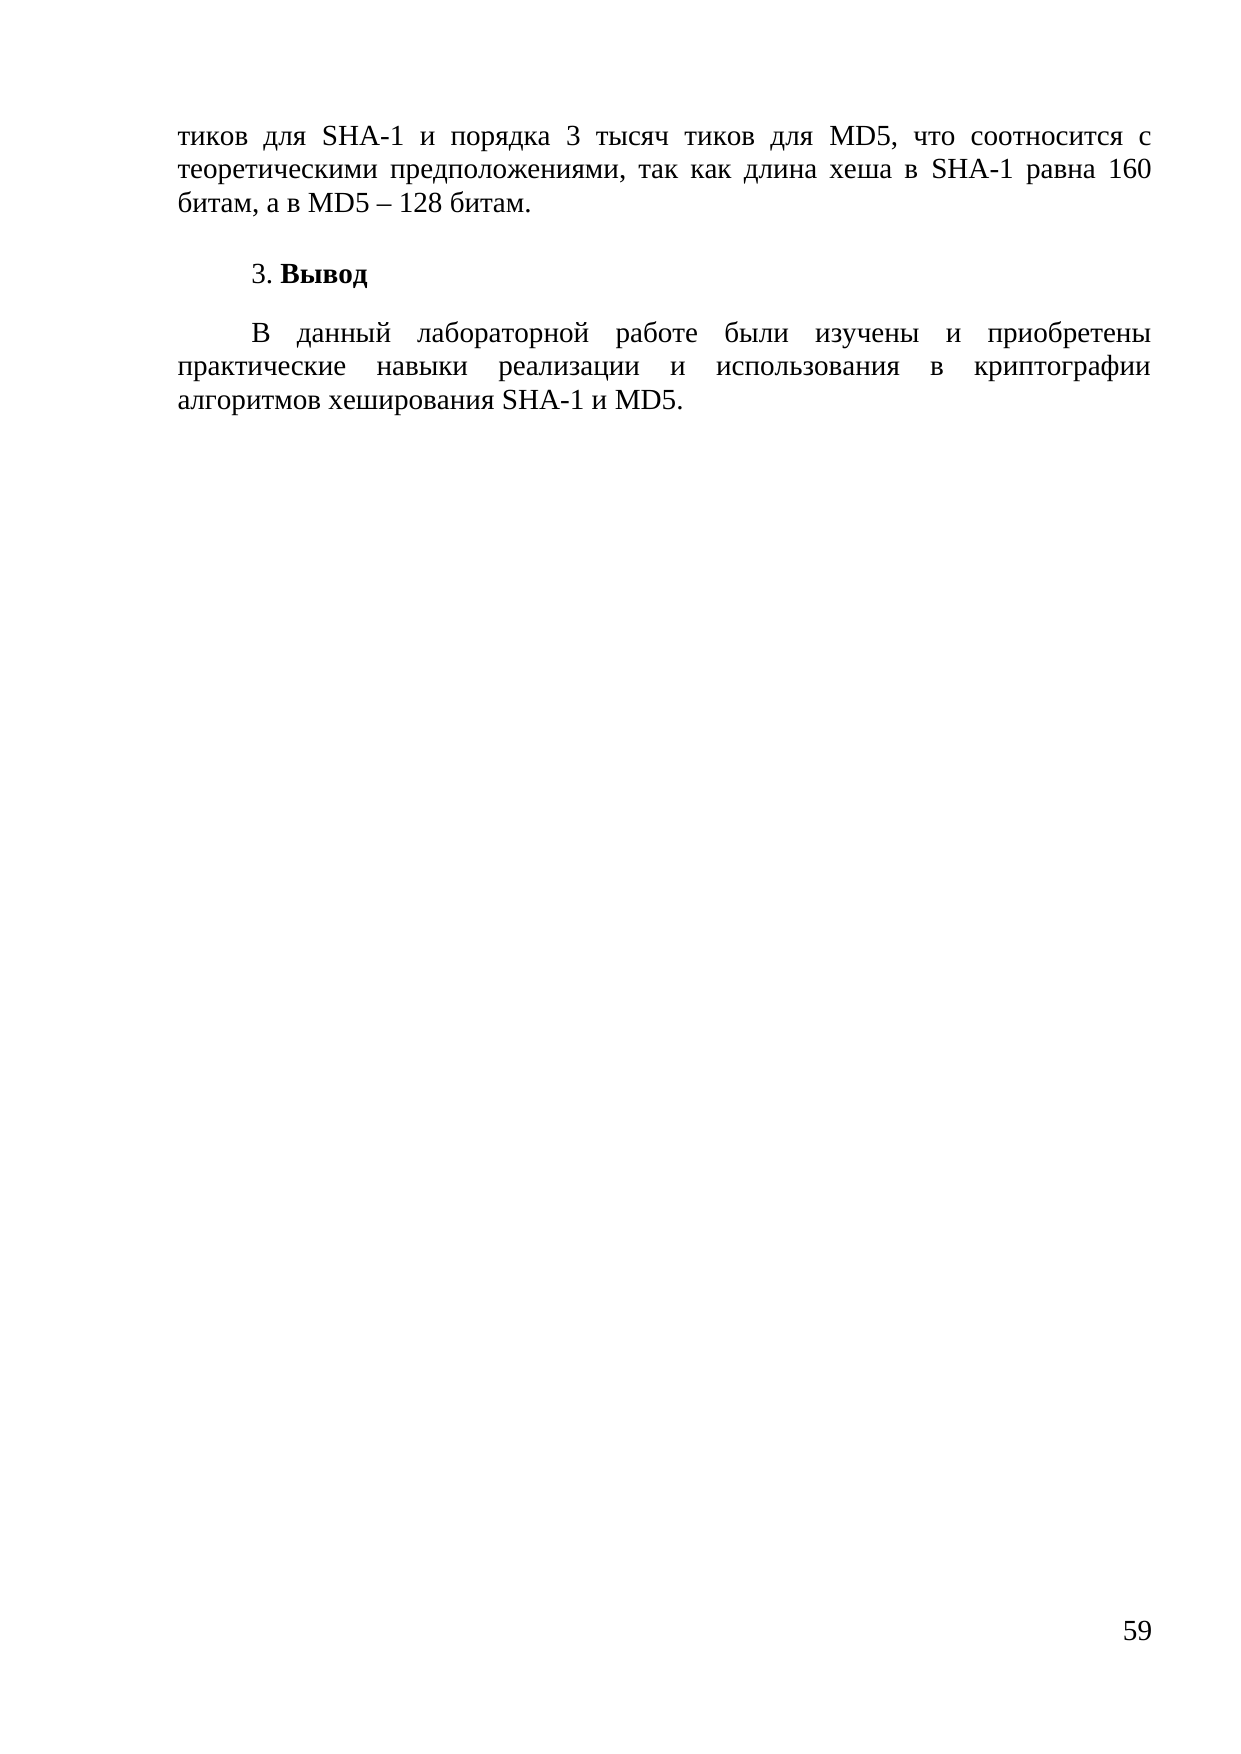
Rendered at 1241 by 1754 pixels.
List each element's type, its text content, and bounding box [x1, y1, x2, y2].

text В данный лабораторной работе были изучены и приобретены практические навыки реализации и использования в криптографии алгоритмов хеширования SHA-1 и MD5. [177, 315, 1152, 415]
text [177, 118, 1152, 219]
subtitle Вывод [177, 256, 1152, 290]
